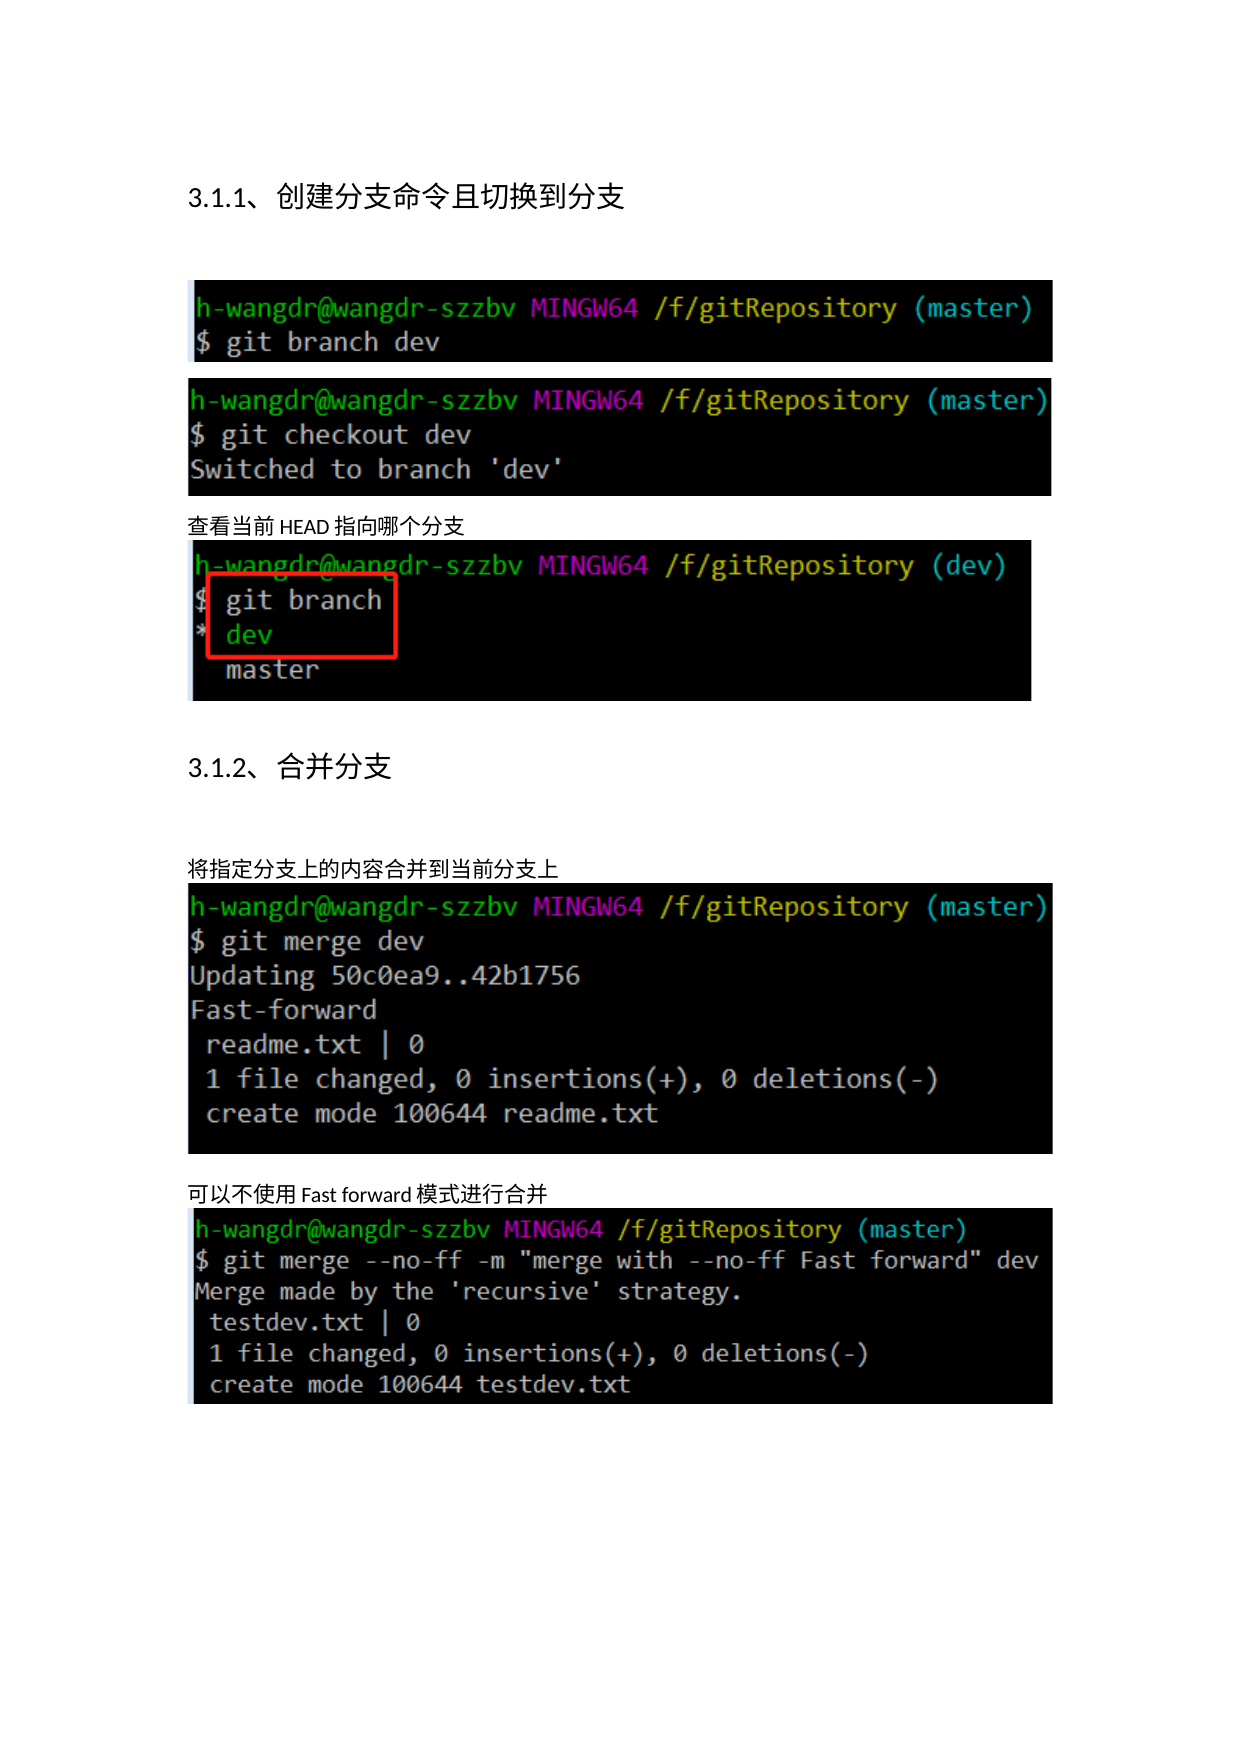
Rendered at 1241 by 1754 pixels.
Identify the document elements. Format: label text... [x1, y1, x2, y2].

picture [187, 1208, 1053, 1404]
picture [187, 883, 1053, 1154]
picture [187, 378, 1052, 496]
text 将指定分支上的内容合并到当前分支上 [187, 851, 1053, 883]
subtitle 3.1.1、创建分支命令且切换到分支 [187, 162, 1053, 227]
subtitle 3.1.2、合并分支 [187, 732, 1053, 797]
text 可以不使用Fast forward模式进行合并 [187, 1176, 1053, 1208]
text 查看当前HEAD指向哪个分支 [187, 508, 1053, 541]
picture [187, 540, 1032, 701]
picture [187, 280, 1053, 362]
